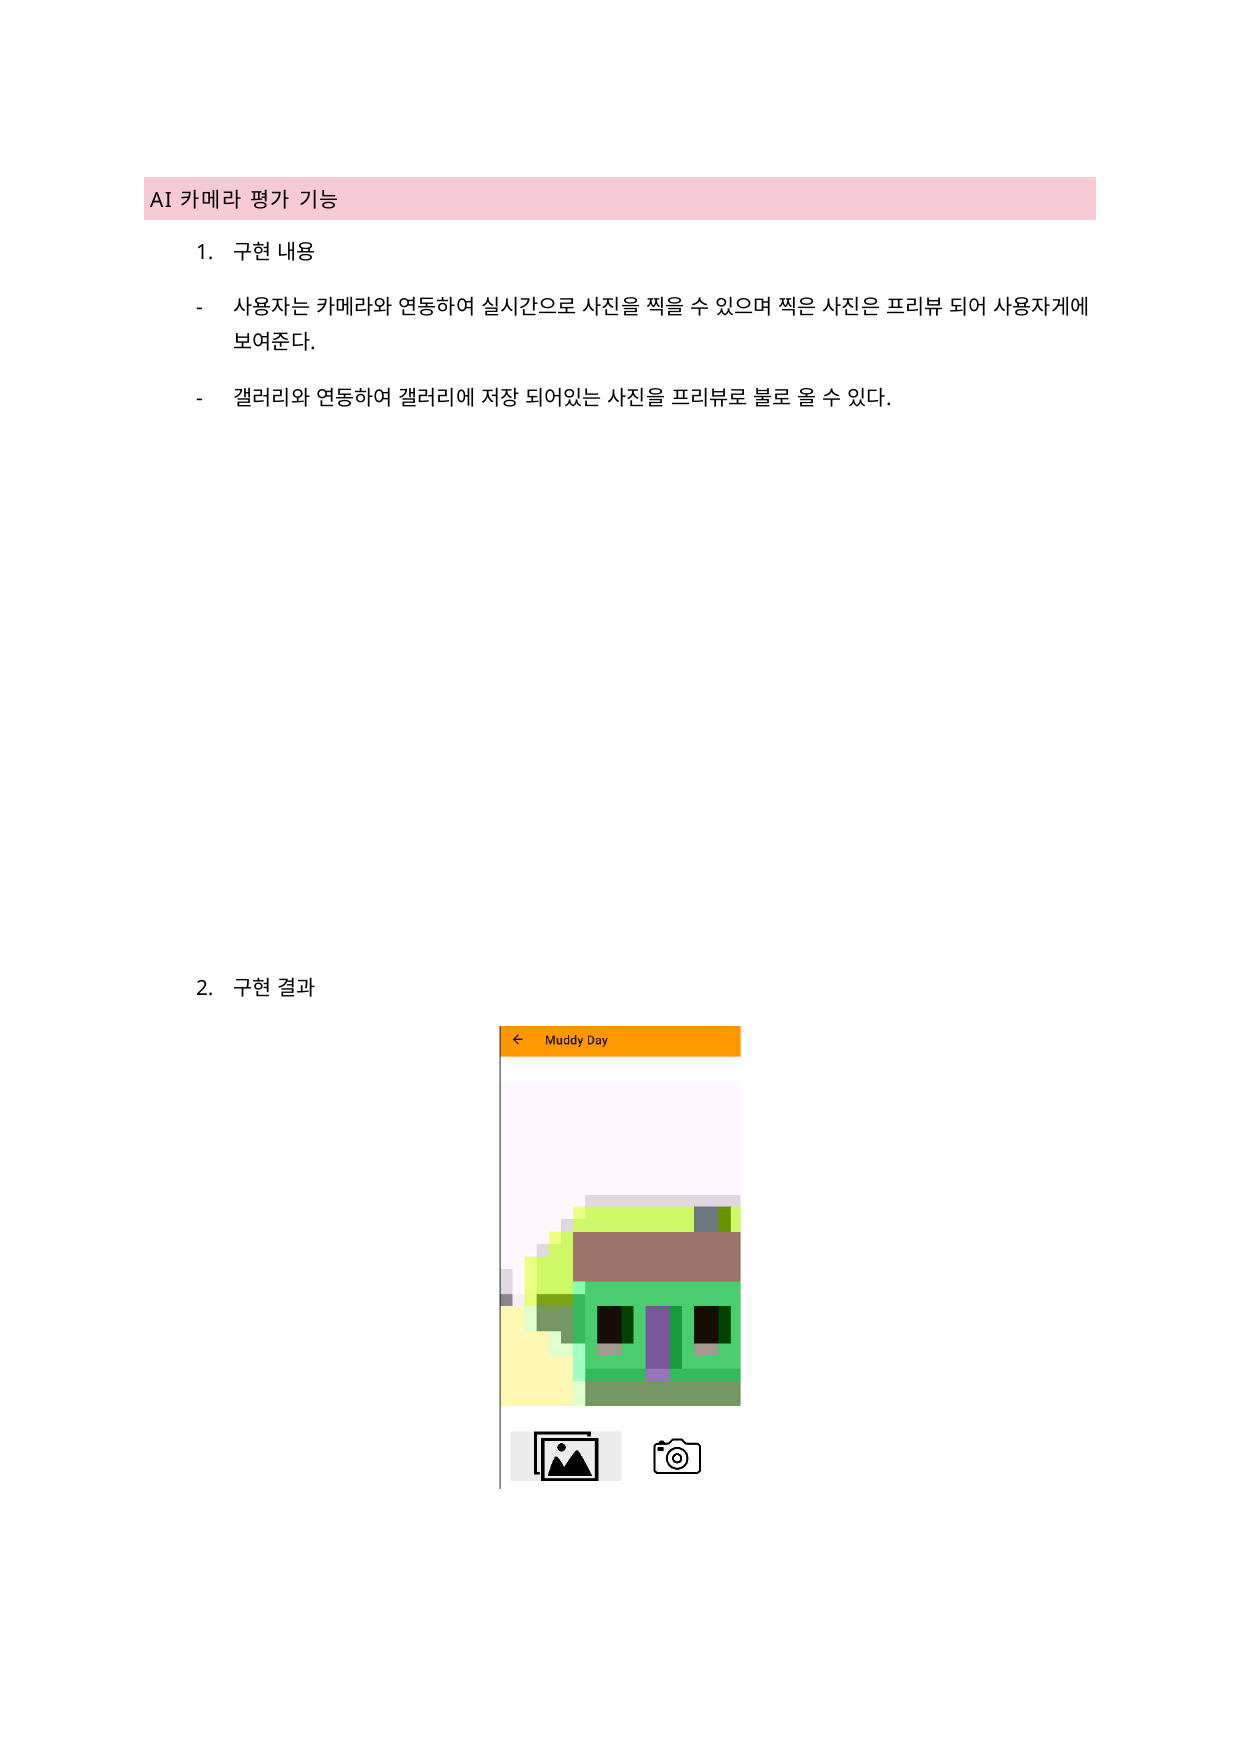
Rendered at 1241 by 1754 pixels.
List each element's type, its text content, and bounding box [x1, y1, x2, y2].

subtitle AI 카메라 평가 기능 [150, 184, 1090, 214]
list 갤러리와 연동하여 갤러리에 저장 되어있는 사진을 프리뷰로 불로 올 수 있다. [196, 381, 1090, 411]
picture [499, 1026, 741, 1489]
list 구현 내용 [196, 235, 1090, 265]
list 구현 결과 [196, 971, 1090, 1001]
list 사용자는 카메라와 연동하여 실시간으로 사진을 찍을 수 있으며 찍은 사진은 프리뷰 되어 사용자게에 보여준다. [196, 291, 1090, 356]
